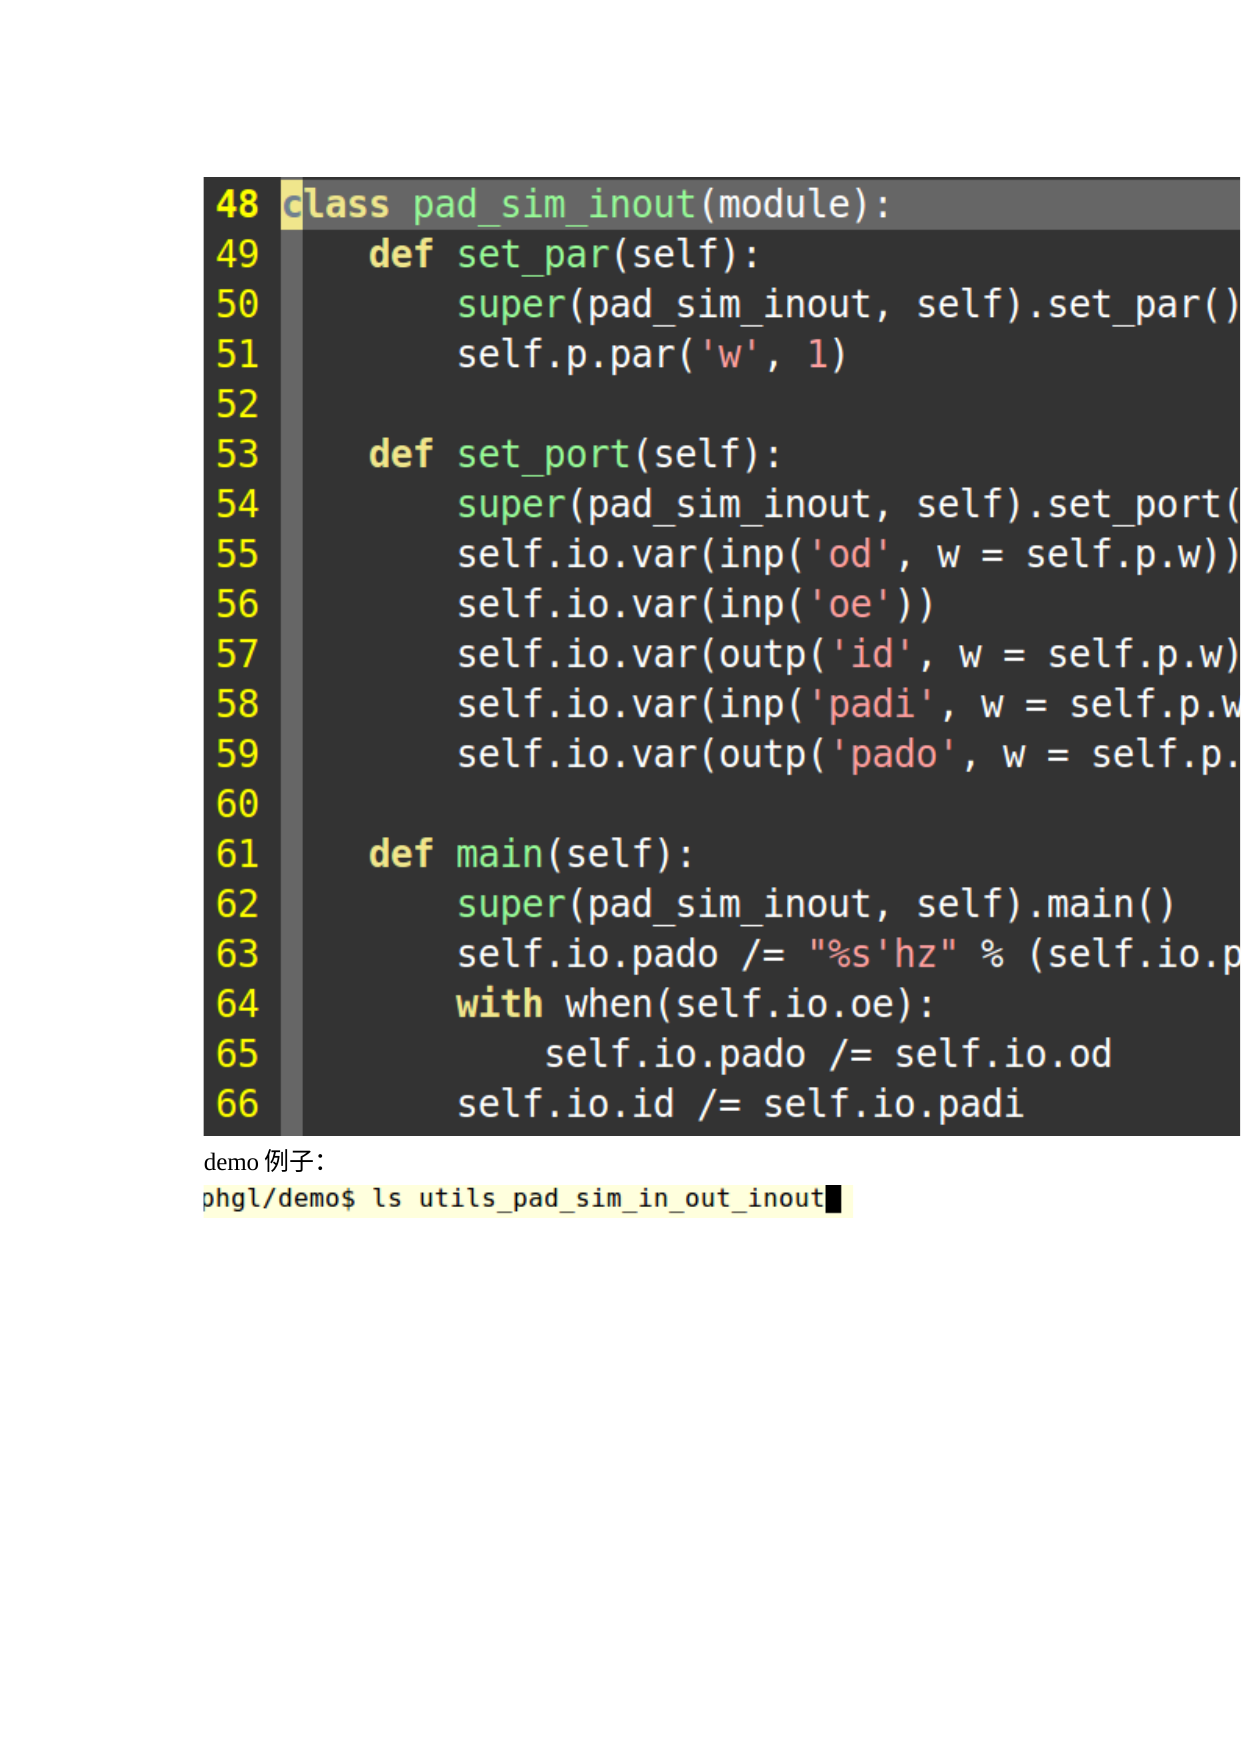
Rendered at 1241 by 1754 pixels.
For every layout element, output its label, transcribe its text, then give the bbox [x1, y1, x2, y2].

picture [203, 177, 1241, 1136]
picture [203, 1185, 854, 1218]
text demo例子： [153, 1142, 1087, 1178]
